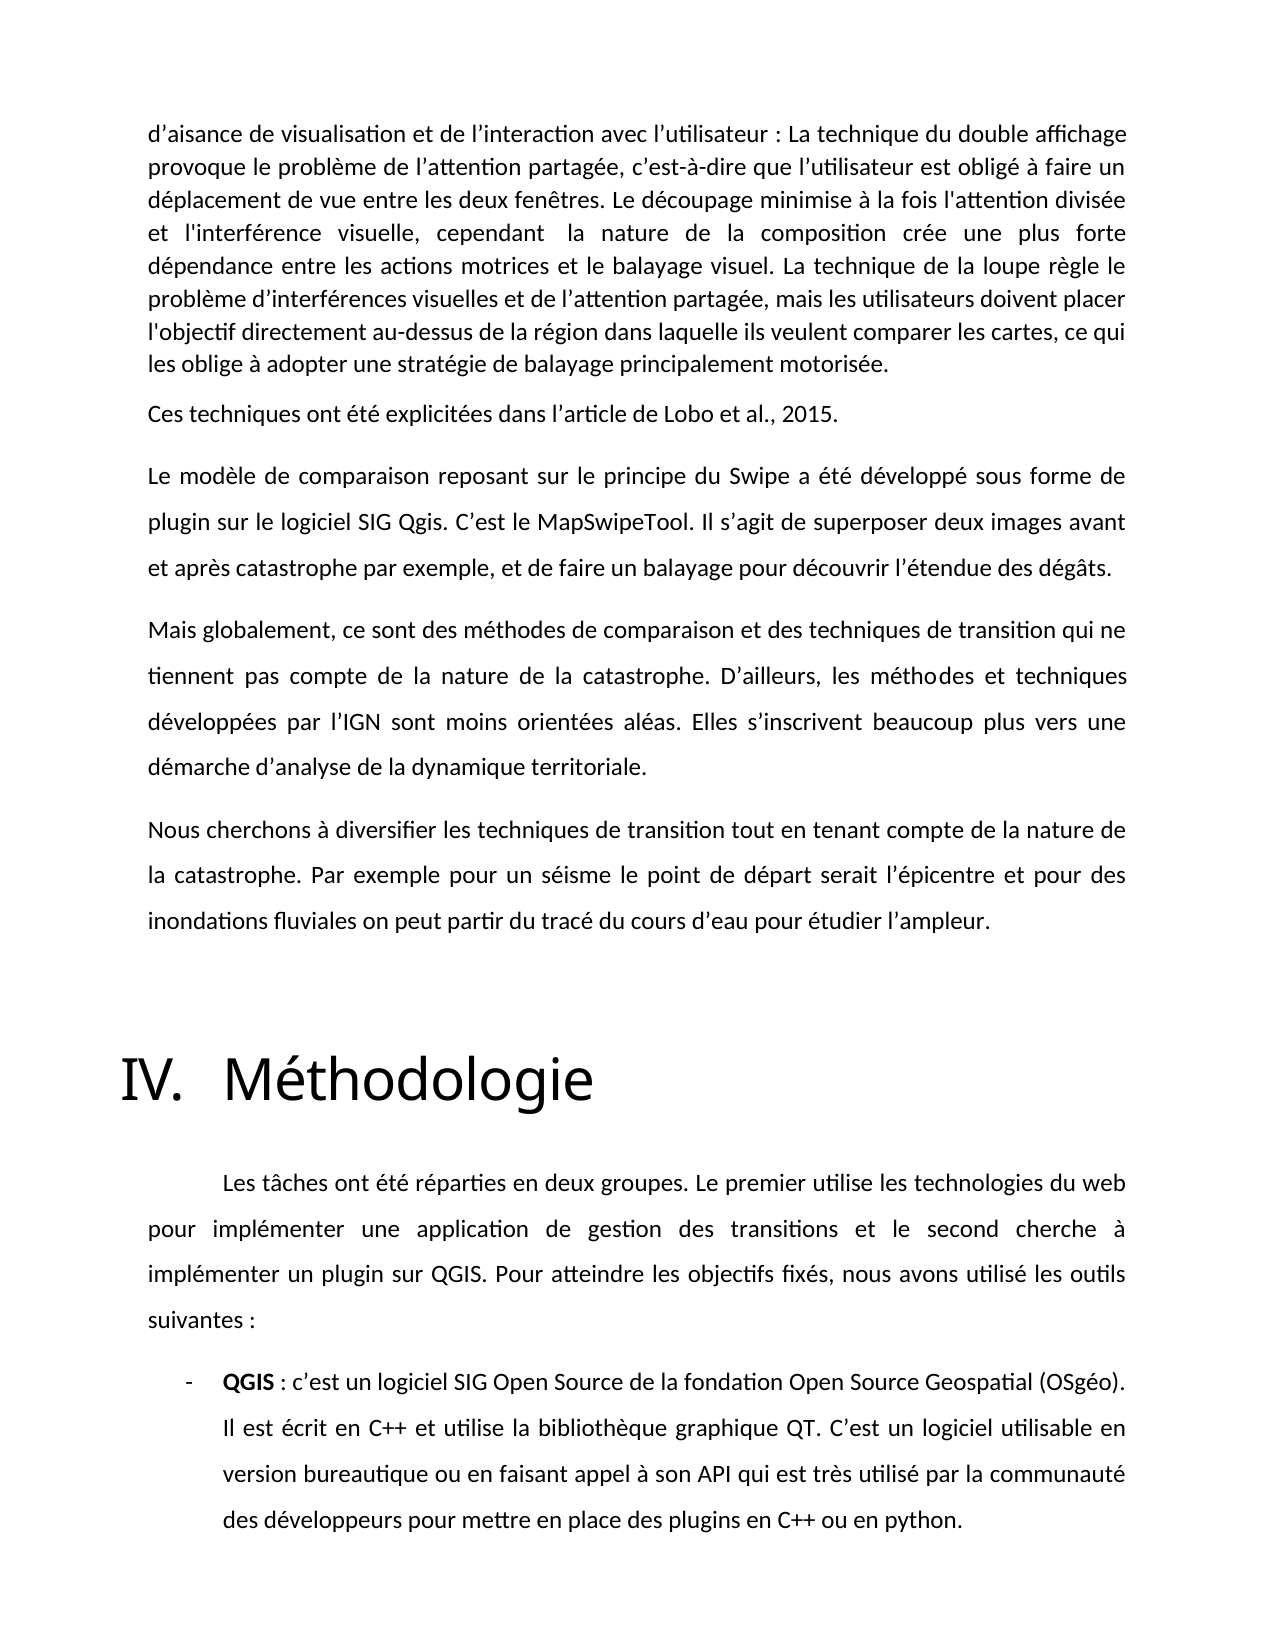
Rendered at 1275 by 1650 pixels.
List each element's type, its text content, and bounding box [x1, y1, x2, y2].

text Nous cherchons à diversifier les techniques de transition tout en tenant compte de la nature de la catastrophe. Par exemple pour un séisme le point de départ serait l’épicentre et pour des inondations fluviales on peut partir du tracé du cours d’eau pour étudier l’ampleur. [148, 814, 1127, 936]
text Ces techniques ont été explicitées dans l’article de Lobo et al., 2015. [148, 398, 1127, 429]
text Le modèle de comparaison reposant sur le principe du Swipe a été développé sous forme de plugin sur le logiciel SIG Qgis. C’est le MapSwipeTool. Il s’agit de superposer deux images avant et après catastrophe par exemple, et de faire un balayage pour découvrir l’étendue des dégâts. [148, 461, 1127, 582]
title Méthodologie [185, 1038, 1127, 1117]
list QGIS : c’est un logiciel SIG Open Source de la fondation Open Source Geospatial (OSgéo). Il est écrit en C++ et utilise la bibliothèque graphique QT. C’est un logiciel utilisable en version bureautique ou en faisant appel à son API qui est très utilisé par la communauté des développeurs pour mettre en place des plugins en C++ ou en python. [185, 1367, 1127, 1534]
text Mais globalement, ce sont des méthodes de comparaison et des techniques de transition qui ne tiennent pas compte de la nature de la catastrophe. D’ailleurs, les méthodes et techniques développées par l’IGN sont moins orientées aléas. Elles s’inscrivent beaucoup plus vers une démarche d’analyse de la dynamique territoriale. [148, 614, 1127, 782]
text Les tâches ont été réparties en deux groupes. Le premier utilise les technologies du web pour implémenter une application de gestion des transitions et le second cherche à implémenter un plugin sur QGIS. Pour atteindre les objectifs fixés, nous avons utilisé les outils suivantes : [148, 1167, 1127, 1335]
